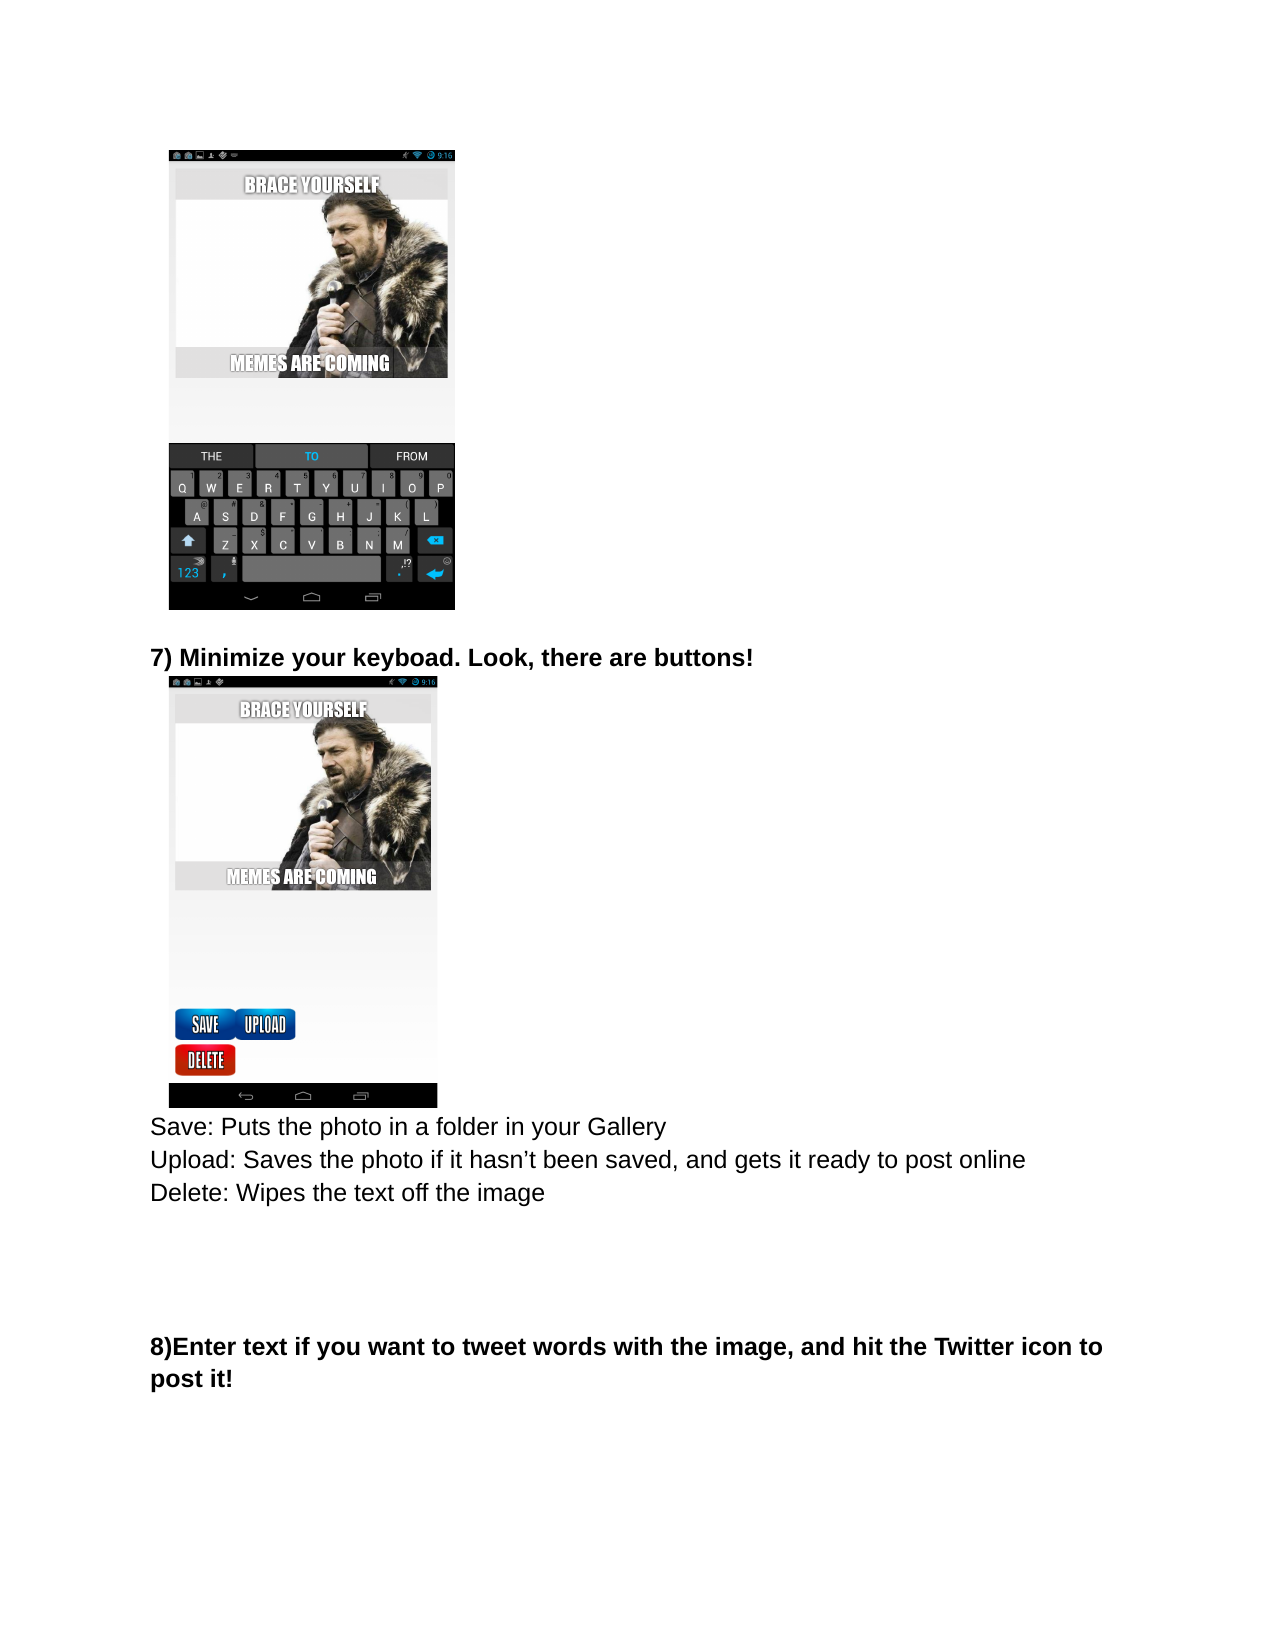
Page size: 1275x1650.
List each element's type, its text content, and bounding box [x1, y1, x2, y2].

text 8)Enter text if you want to tweet words with the image, and hit the Twitter icon to post it! [150, 1331, 1125, 1393]
text Upload: Saves the photo if it hasn’t been saved, and gets it ready to post online [150, 1144, 1125, 1173]
text Save: Puts the photo in a folder in your Gallery [150, 1112, 1125, 1140]
picture [168, 150, 455, 610]
text Delete: Wipes the text off the image [150, 1178, 1125, 1206]
text 7) Minimize your keyboad. Look, there are buttons! [150, 643, 1125, 672]
picture [168, 676, 438, 1108]
